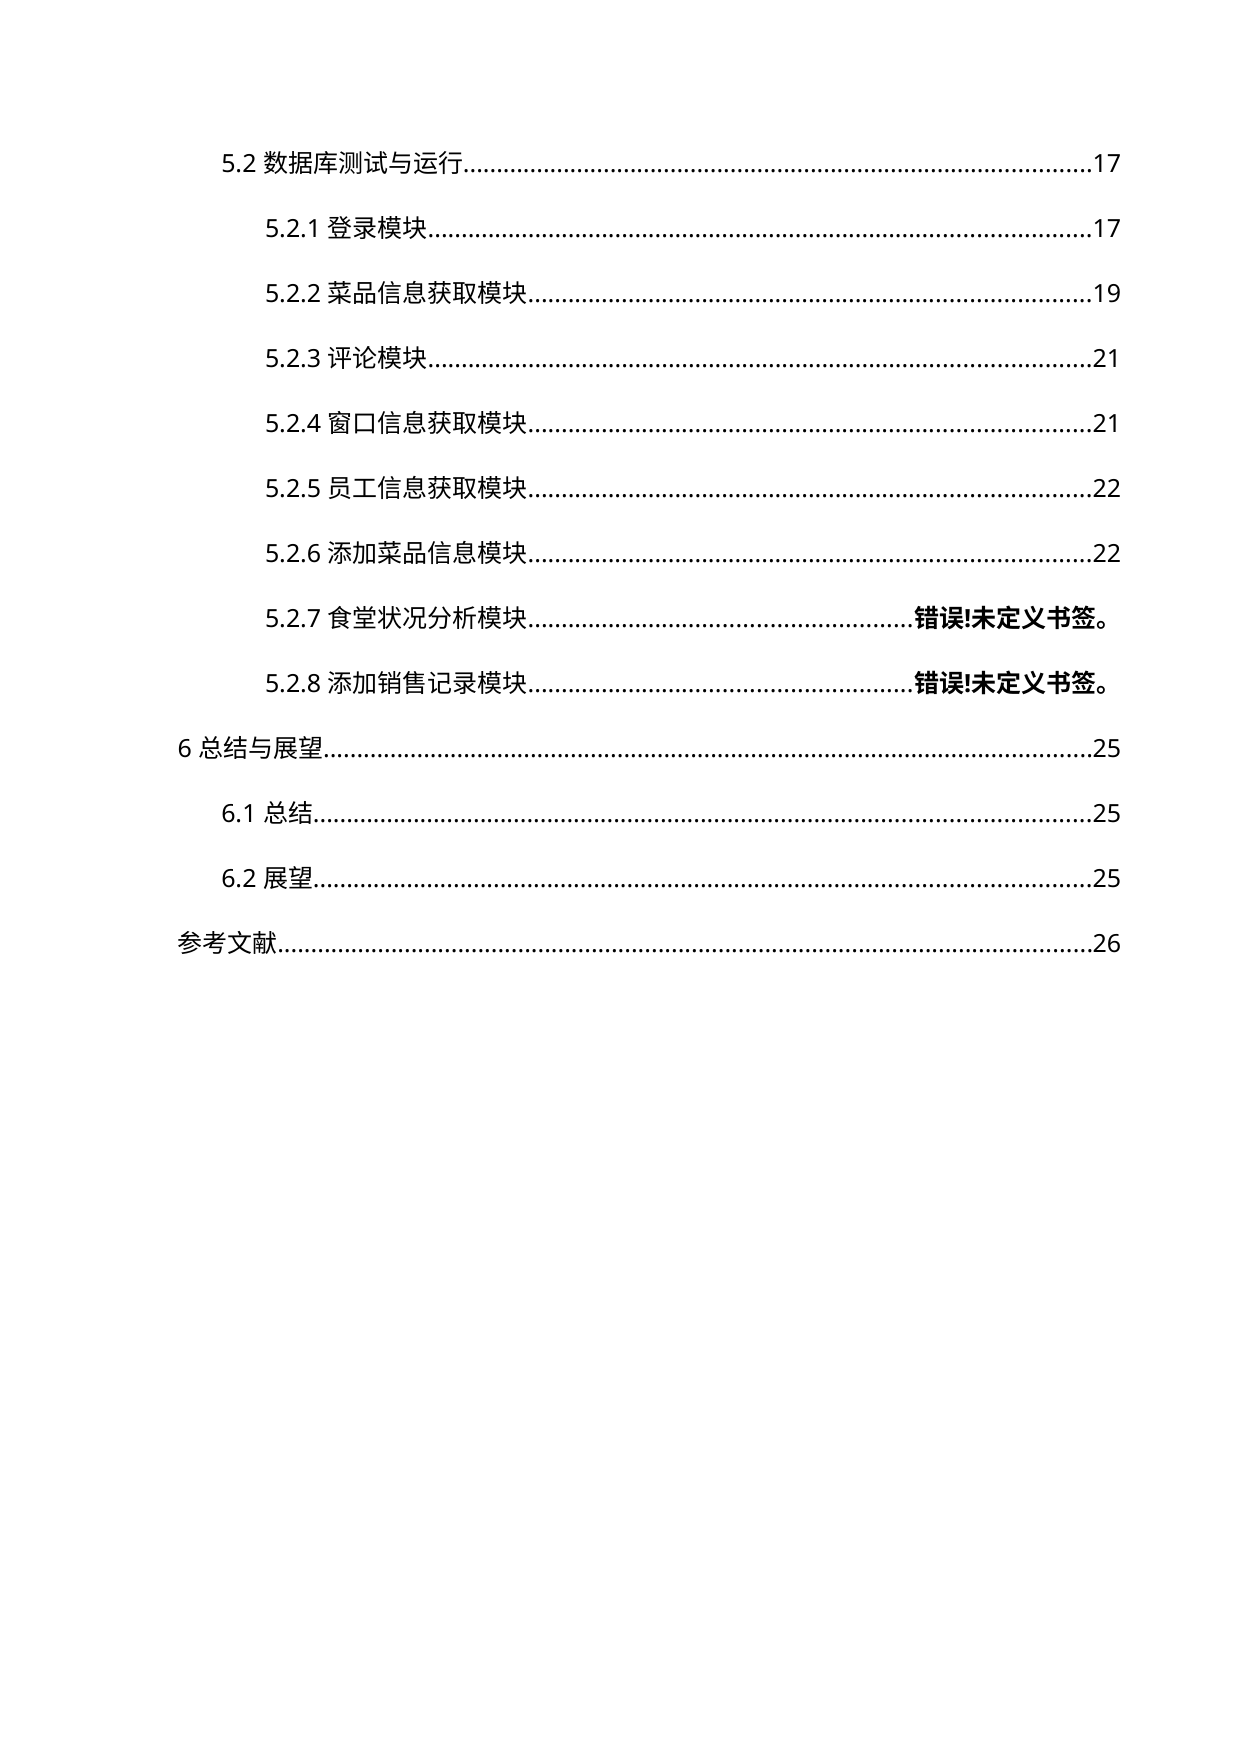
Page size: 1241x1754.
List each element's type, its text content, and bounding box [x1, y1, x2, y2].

text 5.2.6 添加菜品信息模块 22 [265, 519, 1122, 584]
text 5.2.4 窗口信息获取模块 21 [265, 389, 1122, 454]
text 5.2.3 评论模块 21 [265, 324, 1122, 389]
text 6.2 展望 25 [221, 844, 1122, 909]
text 6 总结与展望 25 [177, 714, 1122, 779]
text 5.2.5 员工信息获取模块 22 [265, 454, 1122, 519]
text 5.2 数据库测试与运行 17 [221, 129, 1122, 194]
text 参考文献 26 [177, 909, 1122, 974]
text 5.2.7 食堂状况分析模块 错误!未定义书签。 [265, 584, 1122, 649]
text 5.2.1 登录模块 17 [265, 194, 1122, 259]
text 5.2.8 添加销售记录模块 错误!未定义书签。 [265, 649, 1122, 714]
text 5.2.2 菜品信息获取模块 19 [265, 259, 1122, 324]
text 6.1 总结 25 [221, 779, 1122, 844]
